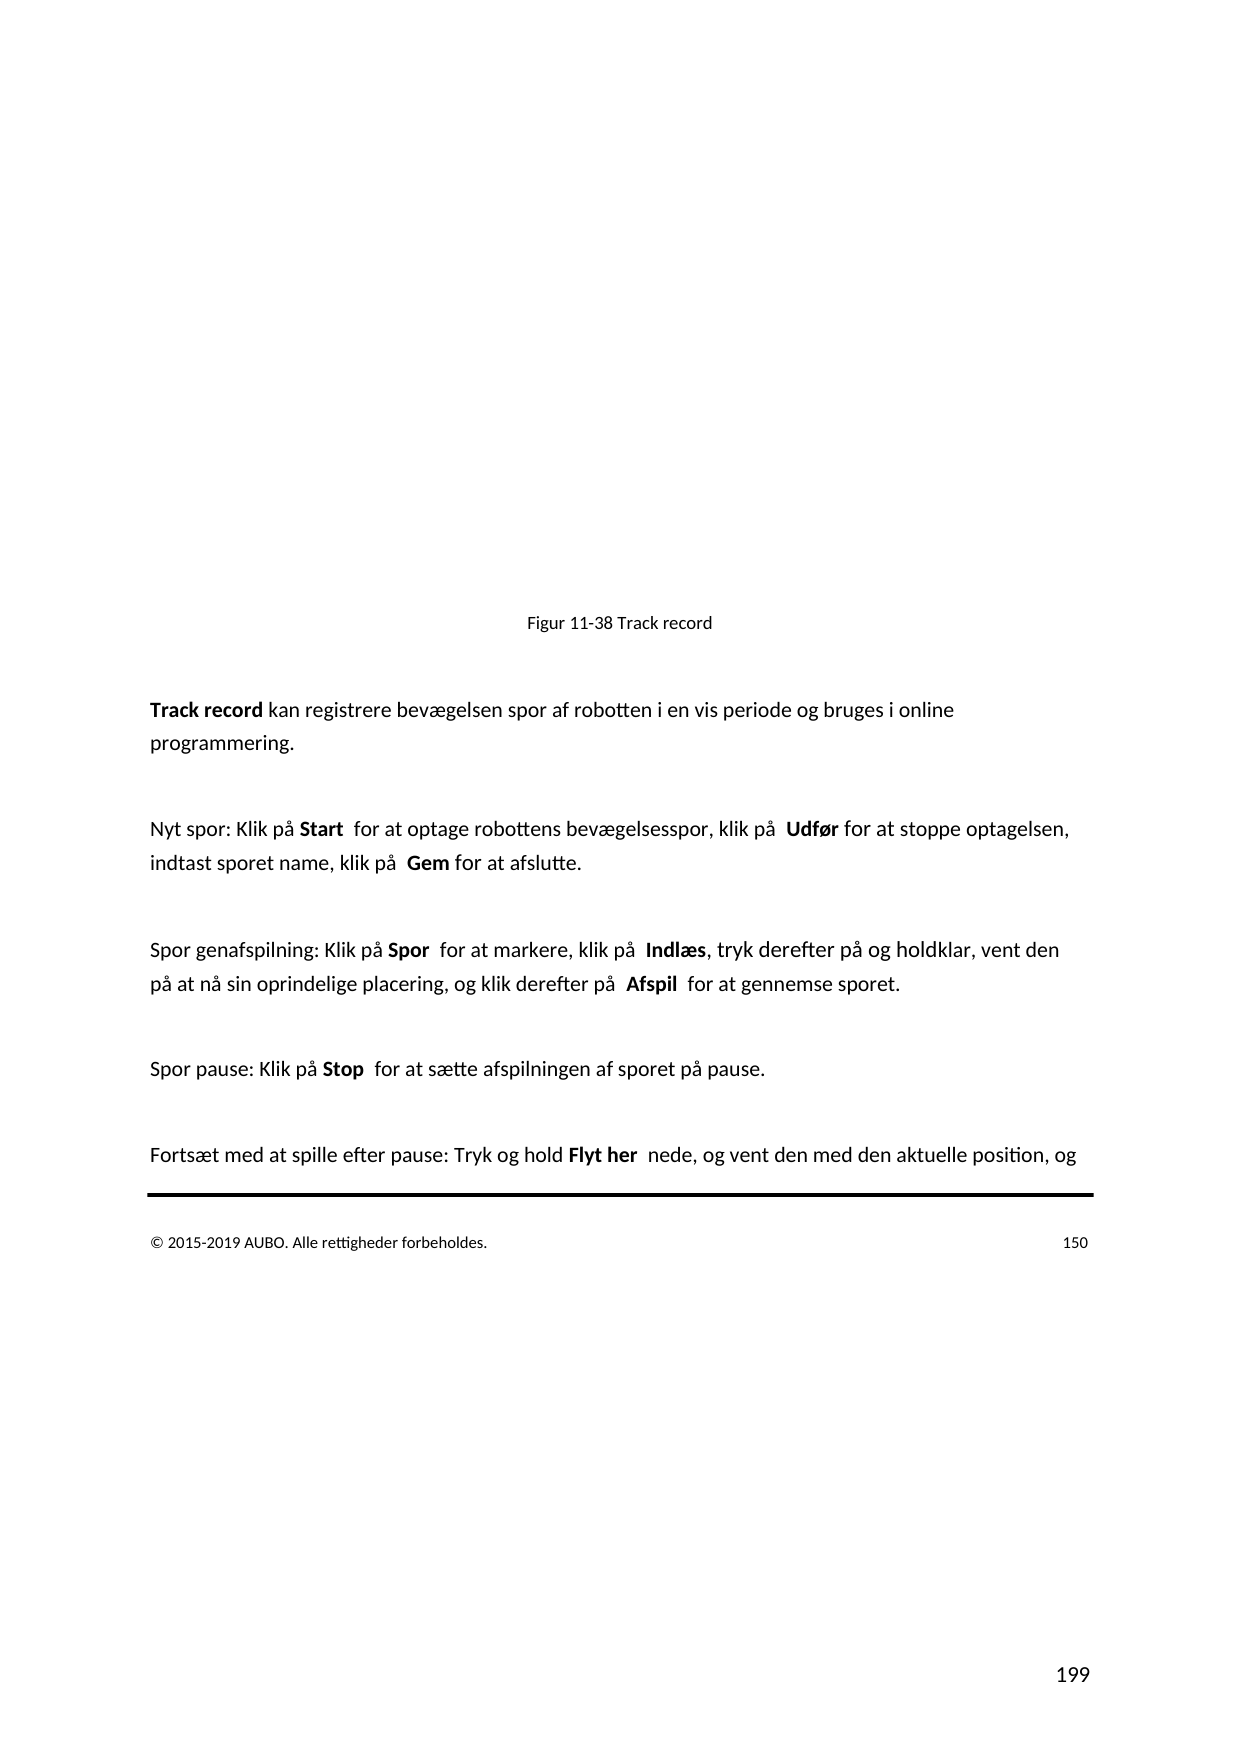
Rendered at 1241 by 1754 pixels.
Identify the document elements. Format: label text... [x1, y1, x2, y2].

picture [147, 1193, 1094, 1197]
text Track record kan registrere bevægelsen spor af robotten i en vis periode og bruges i online programmering. [150, 696, 994, 755]
text © 2015-2019 AUBO. Alle rettigheder forbeholdes. 150 [150, 1232, 1090, 1252]
text Spor pause: Klik på Stop for at sætte afspilningen af sporet på pause. [150, 1055, 1090, 1082]
text Fortsæt med at spille efter pause: Tryk og hold Flyt her nede, og vent den med den aktuelle position, og [150, 1141, 1090, 1168]
text Spor genafspilning: Klik på Spor for at markere, klik på Indlæs, tryk derefter på og holdklar, vent den på at nå sin oprindelige placering, og klik derefter på Afspil for at gennemse sporet. [150, 935, 1079, 998]
text Nyt spor: Klik på Start for at optage robottens bevægelsesspor, klik på Udfør for at stoppe optagelsen, indtast sporet name, klik på Gem for at afslutte. [150, 814, 1081, 876]
text Figur 11-38 Track record [150, 611, 1089, 634]
